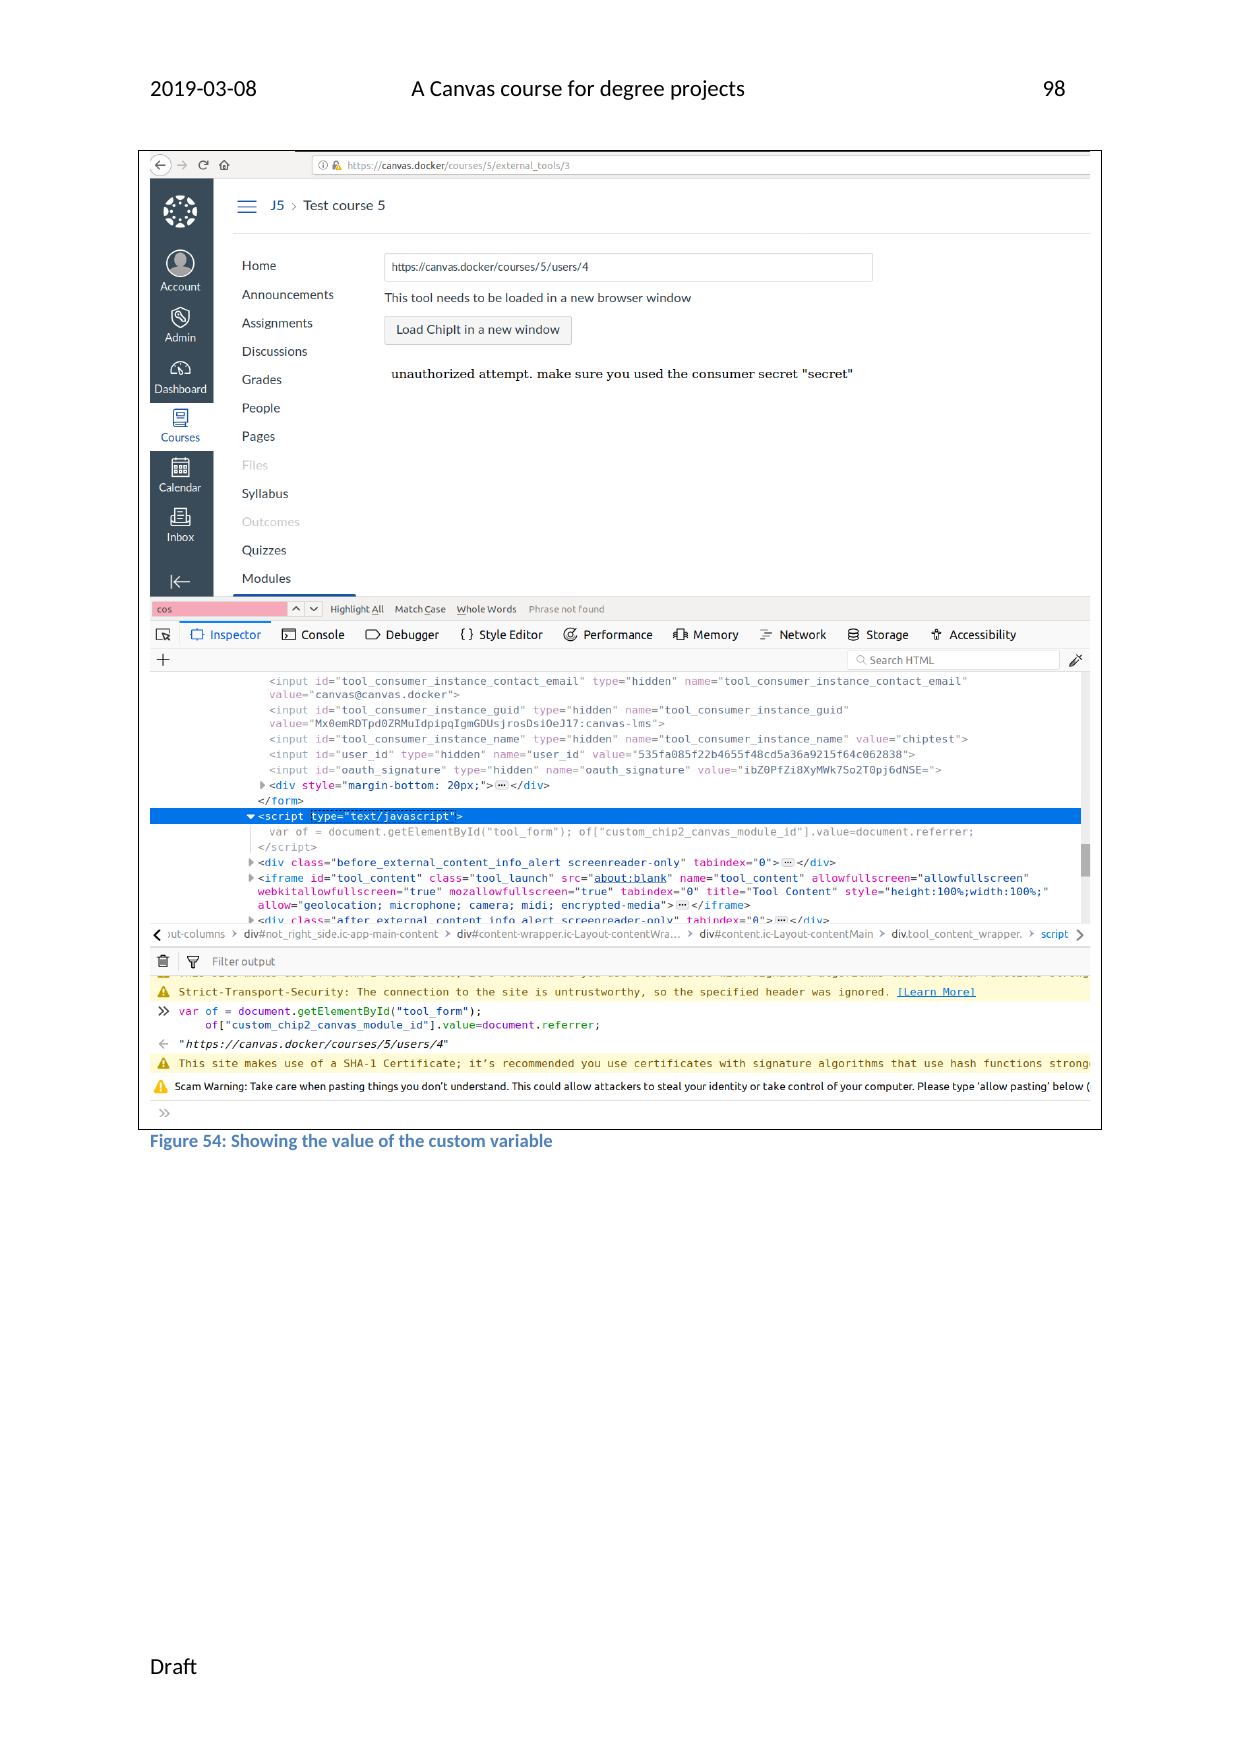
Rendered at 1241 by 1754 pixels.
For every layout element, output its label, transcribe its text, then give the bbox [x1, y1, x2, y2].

table_header [139, 151, 1101, 1129]
picture [150, 151, 1091, 1117]
